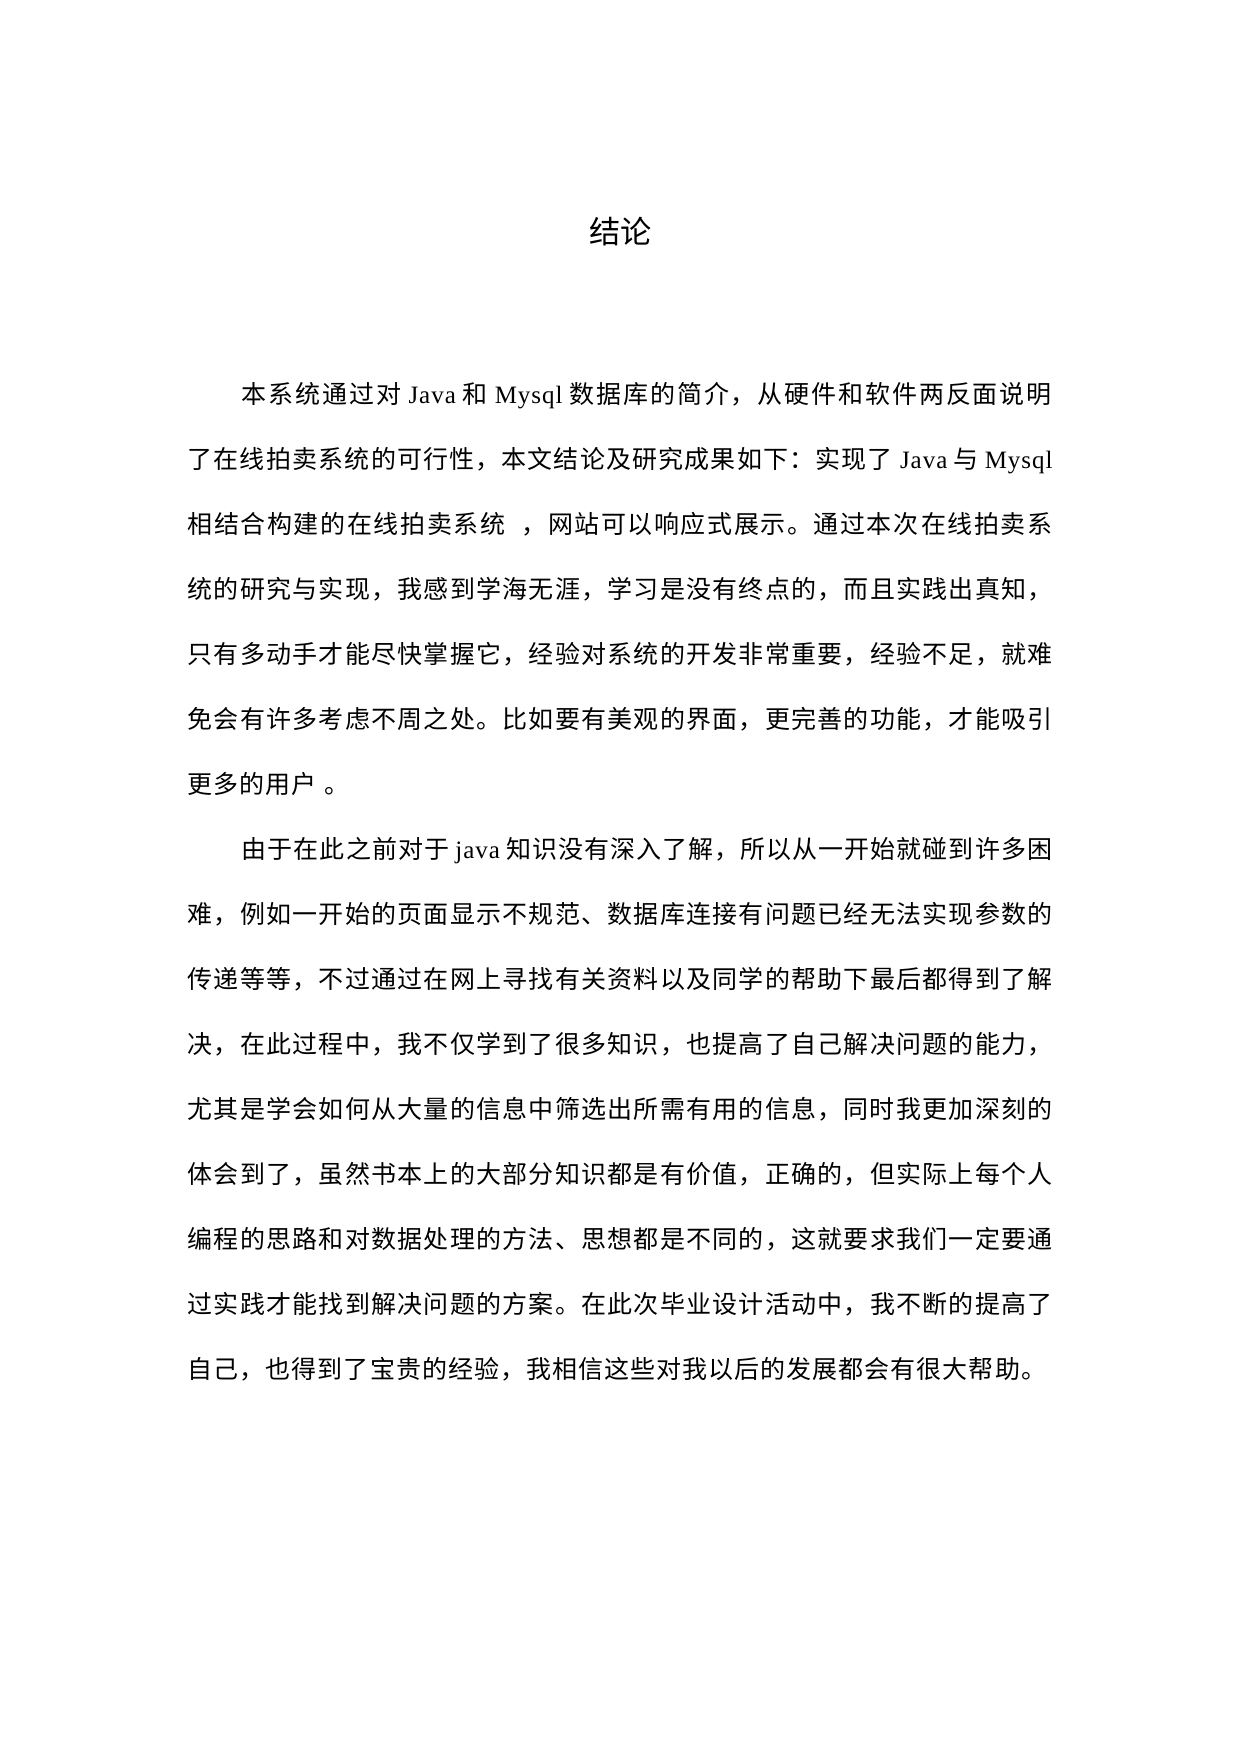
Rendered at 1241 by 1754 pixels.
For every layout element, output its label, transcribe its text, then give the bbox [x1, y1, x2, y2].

text 由于在此之前对于java知识没有深入了解，所以从一开始就碰到许多困难，例如一开始的页面显示不规范、数据库连接有问题已经无法实现参数的传递等等，不过通过在网上寻找有关资料以及同学的帮助下最后都得到了解决，在此过程中，我不仅学到了很多知识，也提高了自己解决问题的能力，尤其是学会如何从大量的信息中筛选出所需有用的信息，同时我更加深刻的体会到了，虽然书本上的大部分知识都是有价值，正确的，但实际上每个人编程的思路和对数据处理的方法、思想都是不同的，这就要求我们一定要通过实践才能找到解决问题的方案。在此次毕业设计活动中，我不断的提高了自己，也得到了宝贵的经验，我相信这些对我以后的发展都会有很大帮助。 [187, 815, 1053, 1400]
subtitle 结论 [187, 197, 1053, 262]
text 本系统通过对Java和Mysql数据库的简介，从硬件和软件两反面说明了在线拍卖系统的可行性，本文结论及研究成果如下：实现了Java与Mysql相结合构建的在线拍卖系统 ，网站可以响应式展示。通过本次在线拍卖系统的研究与实现，我感到学海无涯，学习是没有终点的，而且实践出真知，只有多动手才能尽快掌握它，经验对系统的开发非常重要，经验不足，就难免会有许多考虑不周之处。比如要有美观的界面，更完善的功能，才能吸引更多的用户 。 [187, 360, 1053, 815]
